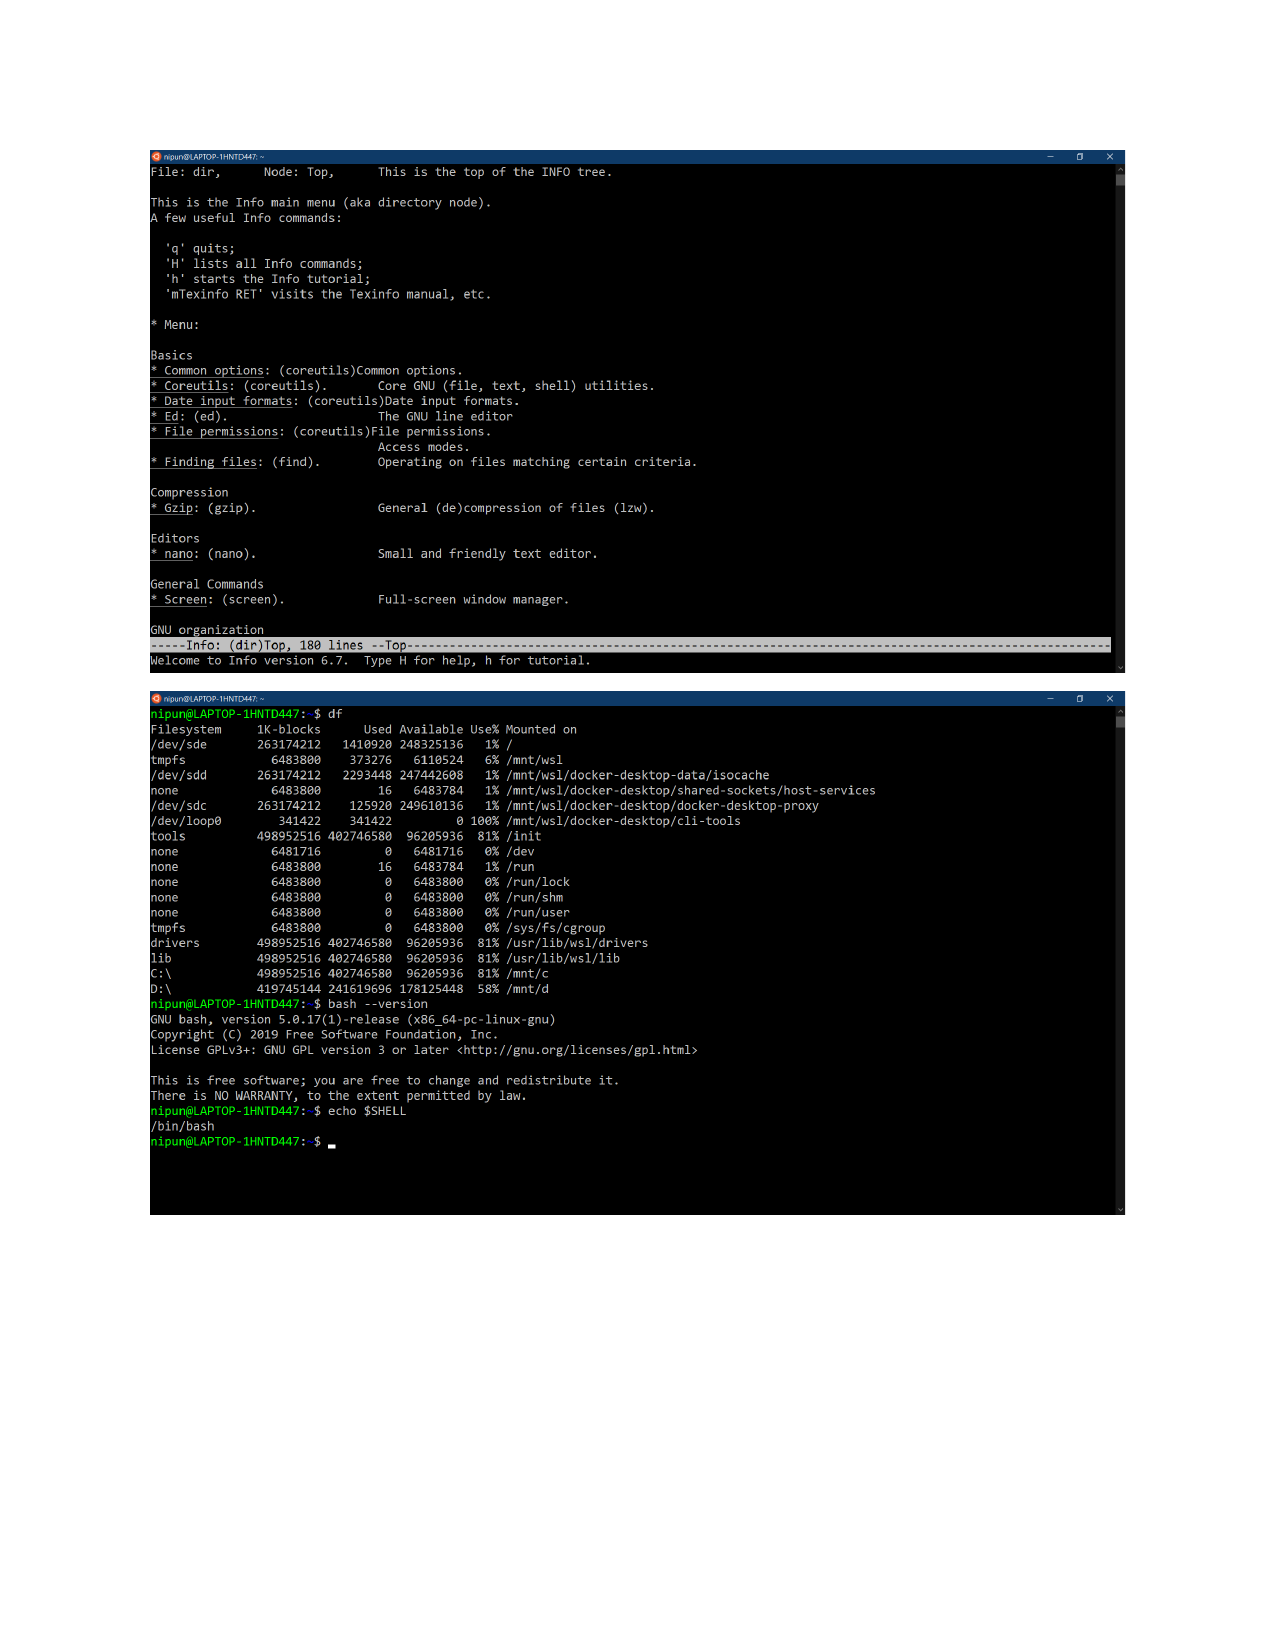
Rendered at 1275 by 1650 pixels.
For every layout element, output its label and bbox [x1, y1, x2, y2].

picture [150, 150, 1125, 673]
picture [150, 691, 1125, 1215]
